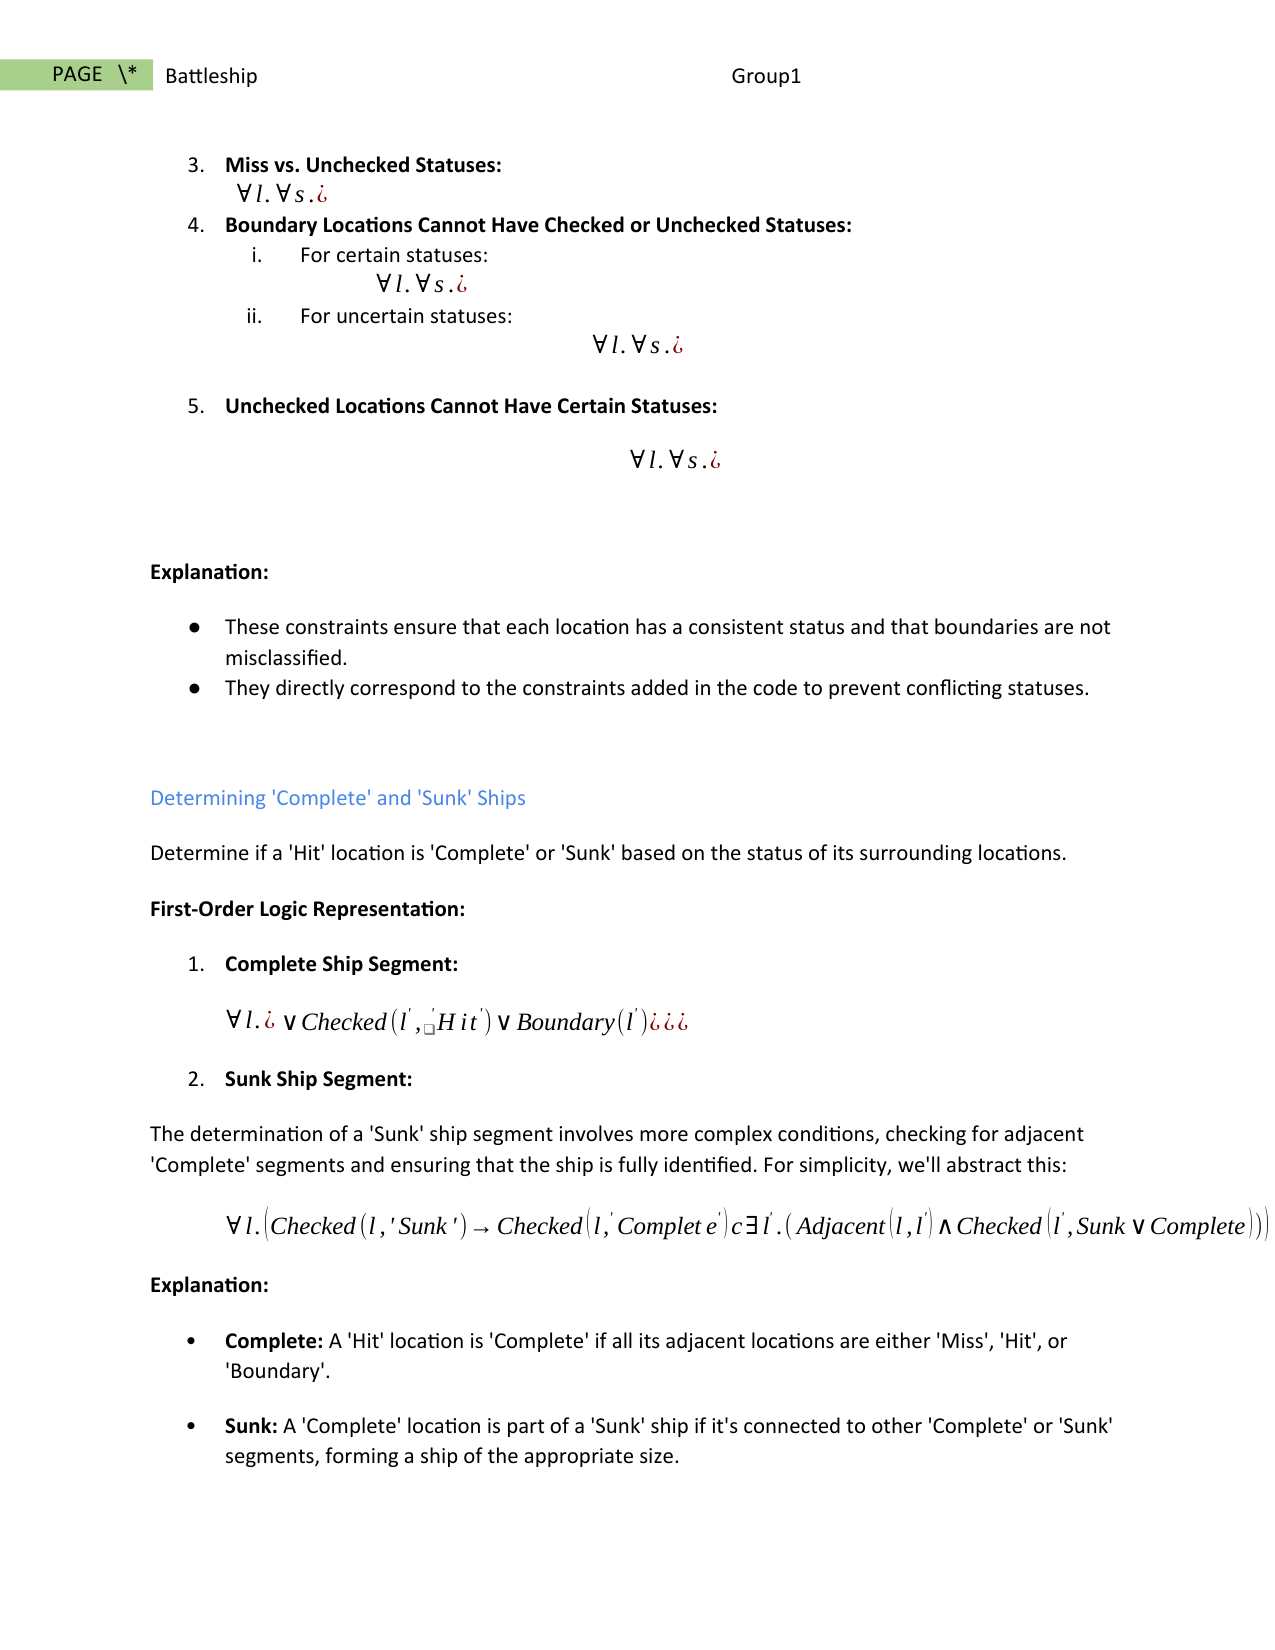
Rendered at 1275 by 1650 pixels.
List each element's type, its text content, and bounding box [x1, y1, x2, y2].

list For uncertain statuses: [262, 301, 1125, 329]
text Determining 'Complete' and 'Sunk' Ships [150, 783, 1125, 811]
text The determination of a 'Sunk' ship segment involves more complex conditions, checking for adjacent 'Complete' segments and ensuring that the ship is fully identified. For simplicity, we'll abstract this: [150, 1119, 1125, 1178]
text Explanation: [150, 1271, 1125, 1298]
text Determine if a 'Hit' location is 'Complete' or 'Sunk' based on the status of its surrounding locations. [150, 838, 1125, 867]
list Miss vs. Unchecked Statuses: [187, 150, 1125, 208]
list Complete: A 'Hit' location is 'Complete' if all its adjacent locations are either 'Miss', 'Hit', or 'Boundary'. [187, 1326, 1125, 1384]
text Explanation: [150, 557, 1125, 585]
list Sunk Ship Segment: [187, 1064, 1125, 1092]
list Complete Ship Segment: [187, 949, 1125, 977]
list These constraints ensure that each location has a consistent status and that boundaries are not misclassified. [187, 612, 1125, 671]
text First-Order Logic Representation: [150, 894, 1125, 922]
list Boundary Locations Cannot Have Checked or Unchecked Statuses: [187, 210, 1125, 238]
list They directly correspond to the constraints added in the code to prevent conflicting statuses. [187, 673, 1125, 701]
list Sunk: A 'Complete' location is part of a 'Sunk' ship if it's connected to other 'Complete' or 'Sunk' segments, forming a ship of the appropriate size. [187, 1411, 1125, 1469]
list Unchecked Locations Cannot Have Certain Statuses: [187, 392, 1125, 420]
list For certain statuses: [262, 241, 1125, 299]
